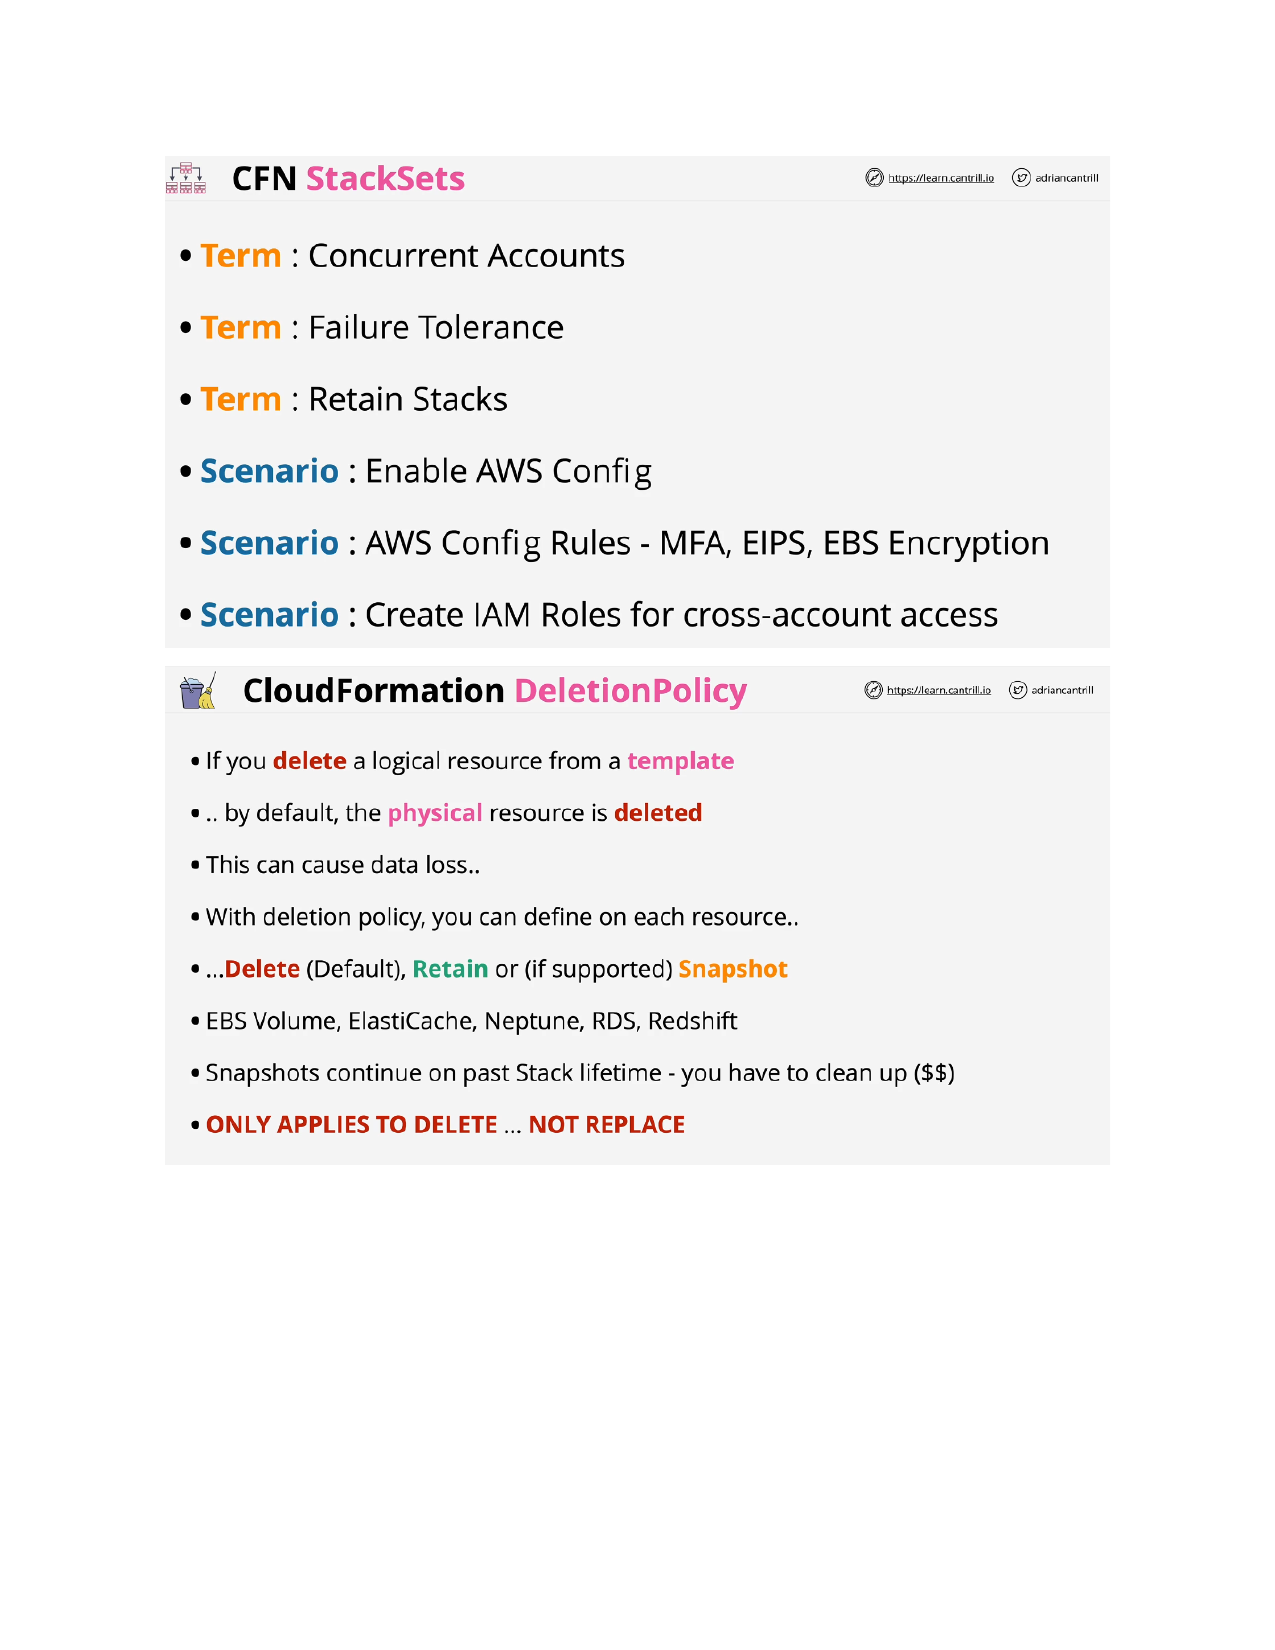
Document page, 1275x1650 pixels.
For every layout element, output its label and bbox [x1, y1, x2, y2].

picture [165, 666, 1111, 1165]
picture [165, 156, 1111, 648]
